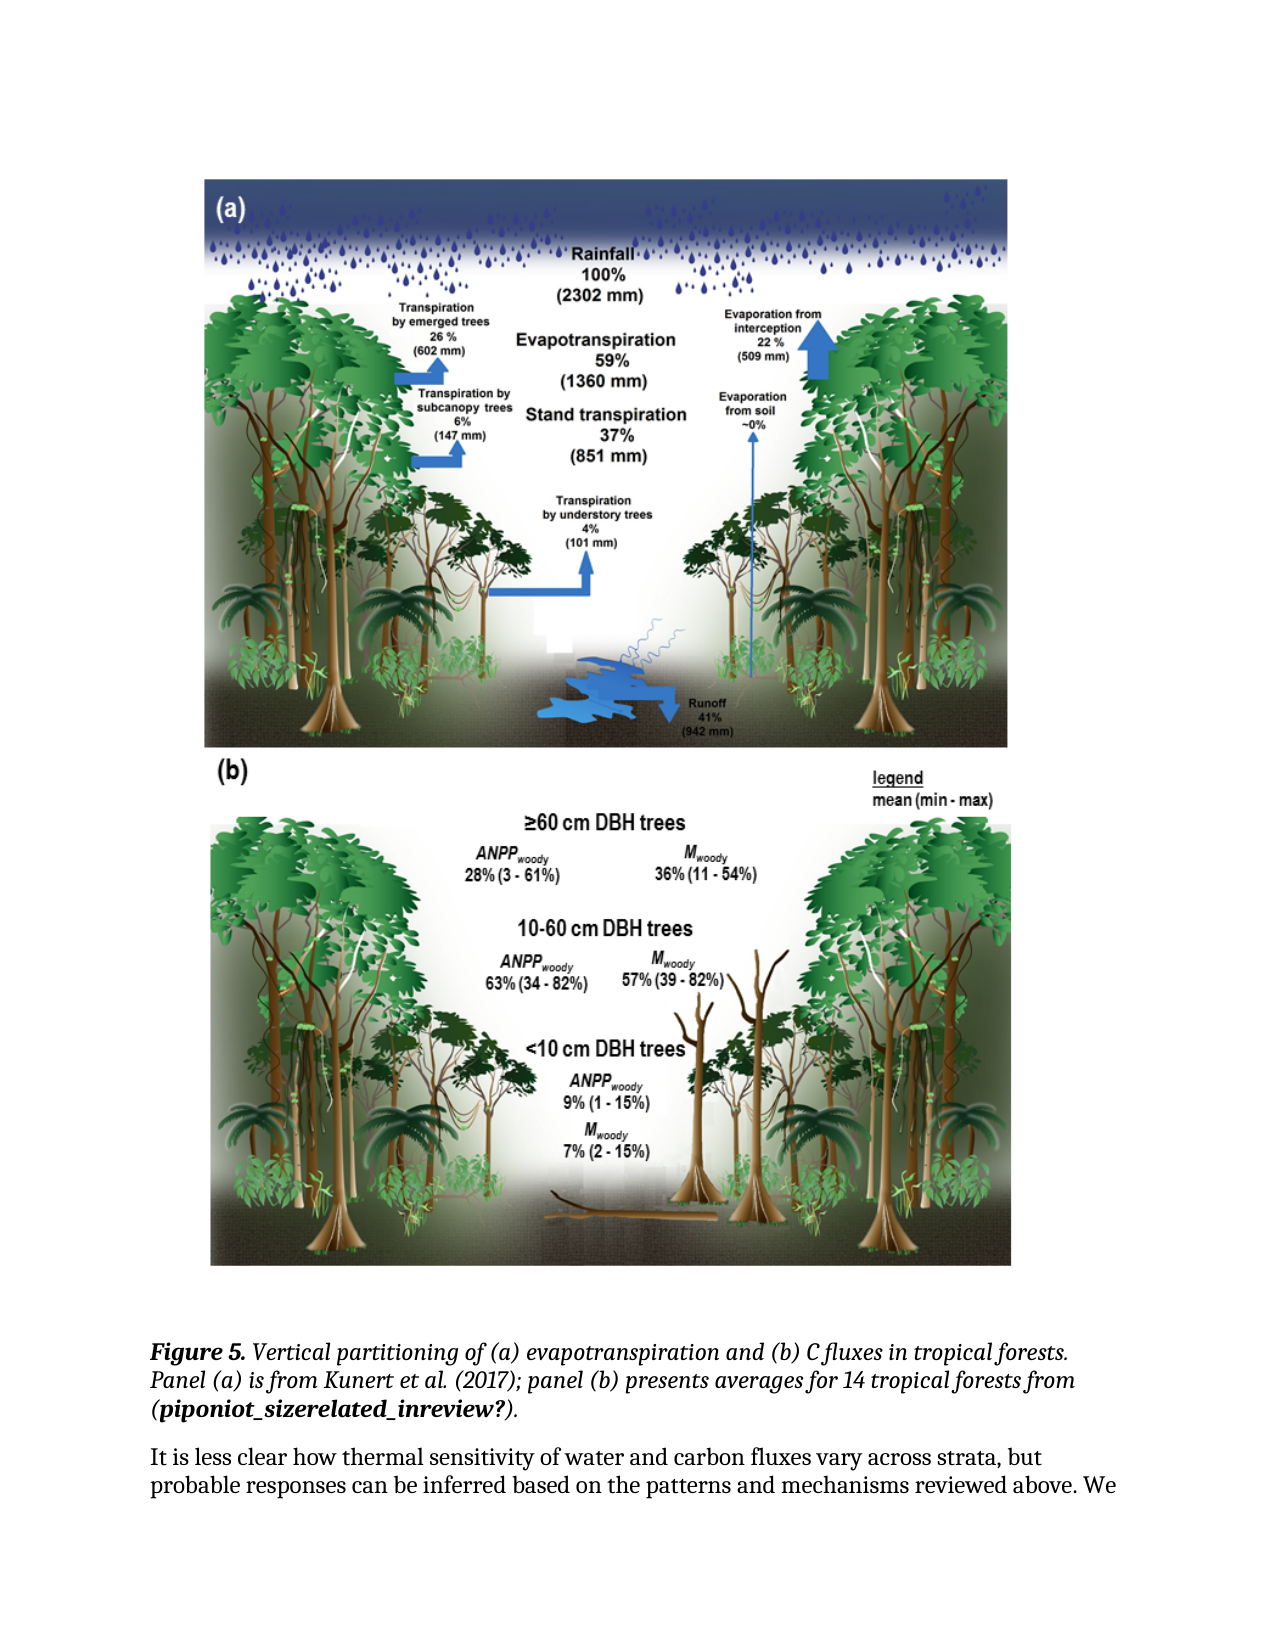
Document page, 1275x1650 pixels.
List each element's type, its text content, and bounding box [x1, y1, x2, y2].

text Figure 5. Vertical partitioning of (a) evapotranspiration and (b) C fluxes in tropical forests. Panel (a) is from Kunert et al. (2017); panel (b) presents averages for 14 tropical forests from (piponiot_sizerelated_inreview?). [150, 1337, 1125, 1424]
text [150, 1442, 1125, 1500]
picture [168, 150, 1044, 1317]
